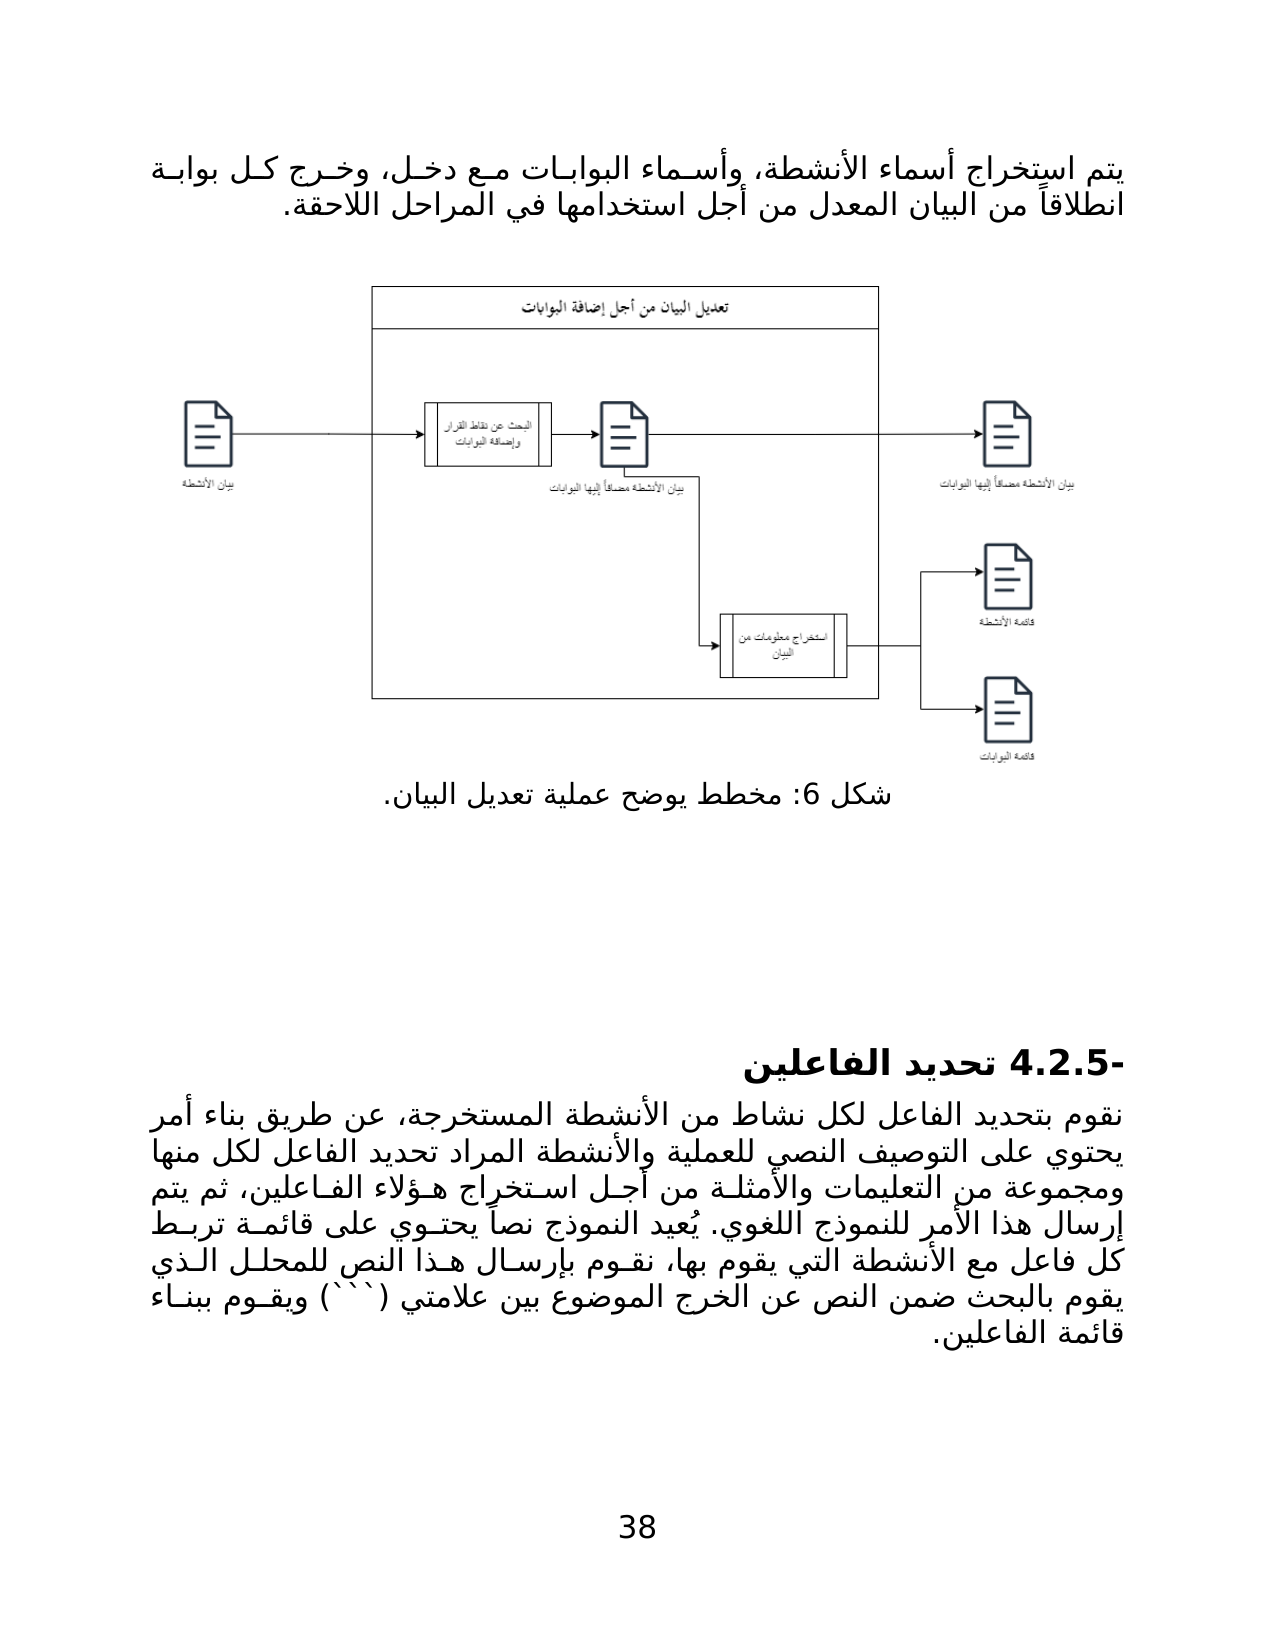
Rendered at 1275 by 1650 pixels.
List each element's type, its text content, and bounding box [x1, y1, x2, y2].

text يتم استخراج أسماء الأنشطة، وأسماء البوابات مع دخل، وخرج كل بوابة انطلاقاً من البيان المعدل من أجل استخدامها في المراحل اللاحقة. [150, 150, 1125, 223]
picture [150, 286, 1125, 769]
text -4.2.5 تحديد الفاعلين [150, 1043, 1125, 1084]
text نقوم بتحديد الفاعل لكل نشاط من الأنشطة المستخرجة، عن طريق بناء أمر يحتوي على التوصيف النصي للعملية والأنشطة المراد تحديد الفاعل لكل منها ومجموعة من التعليمات والأمثلة من أجل استخراج هؤلاء الفاعلين، ثم يتم إرسال هذا الأمر للنموذج اللغوي. يُعيد النموذج نصاً يحتوي على قائمة تربط كل فاعل مع الأنشطة التي يقوم بها، نقوم بإرسال هذا النص للمحلل الذي يقوم بالبحث ضمن النص عن الخرج الموضوع بين علامتي (```) ويقوم ببناء قائمة الفاعلين. [150, 1097, 1125, 1351]
